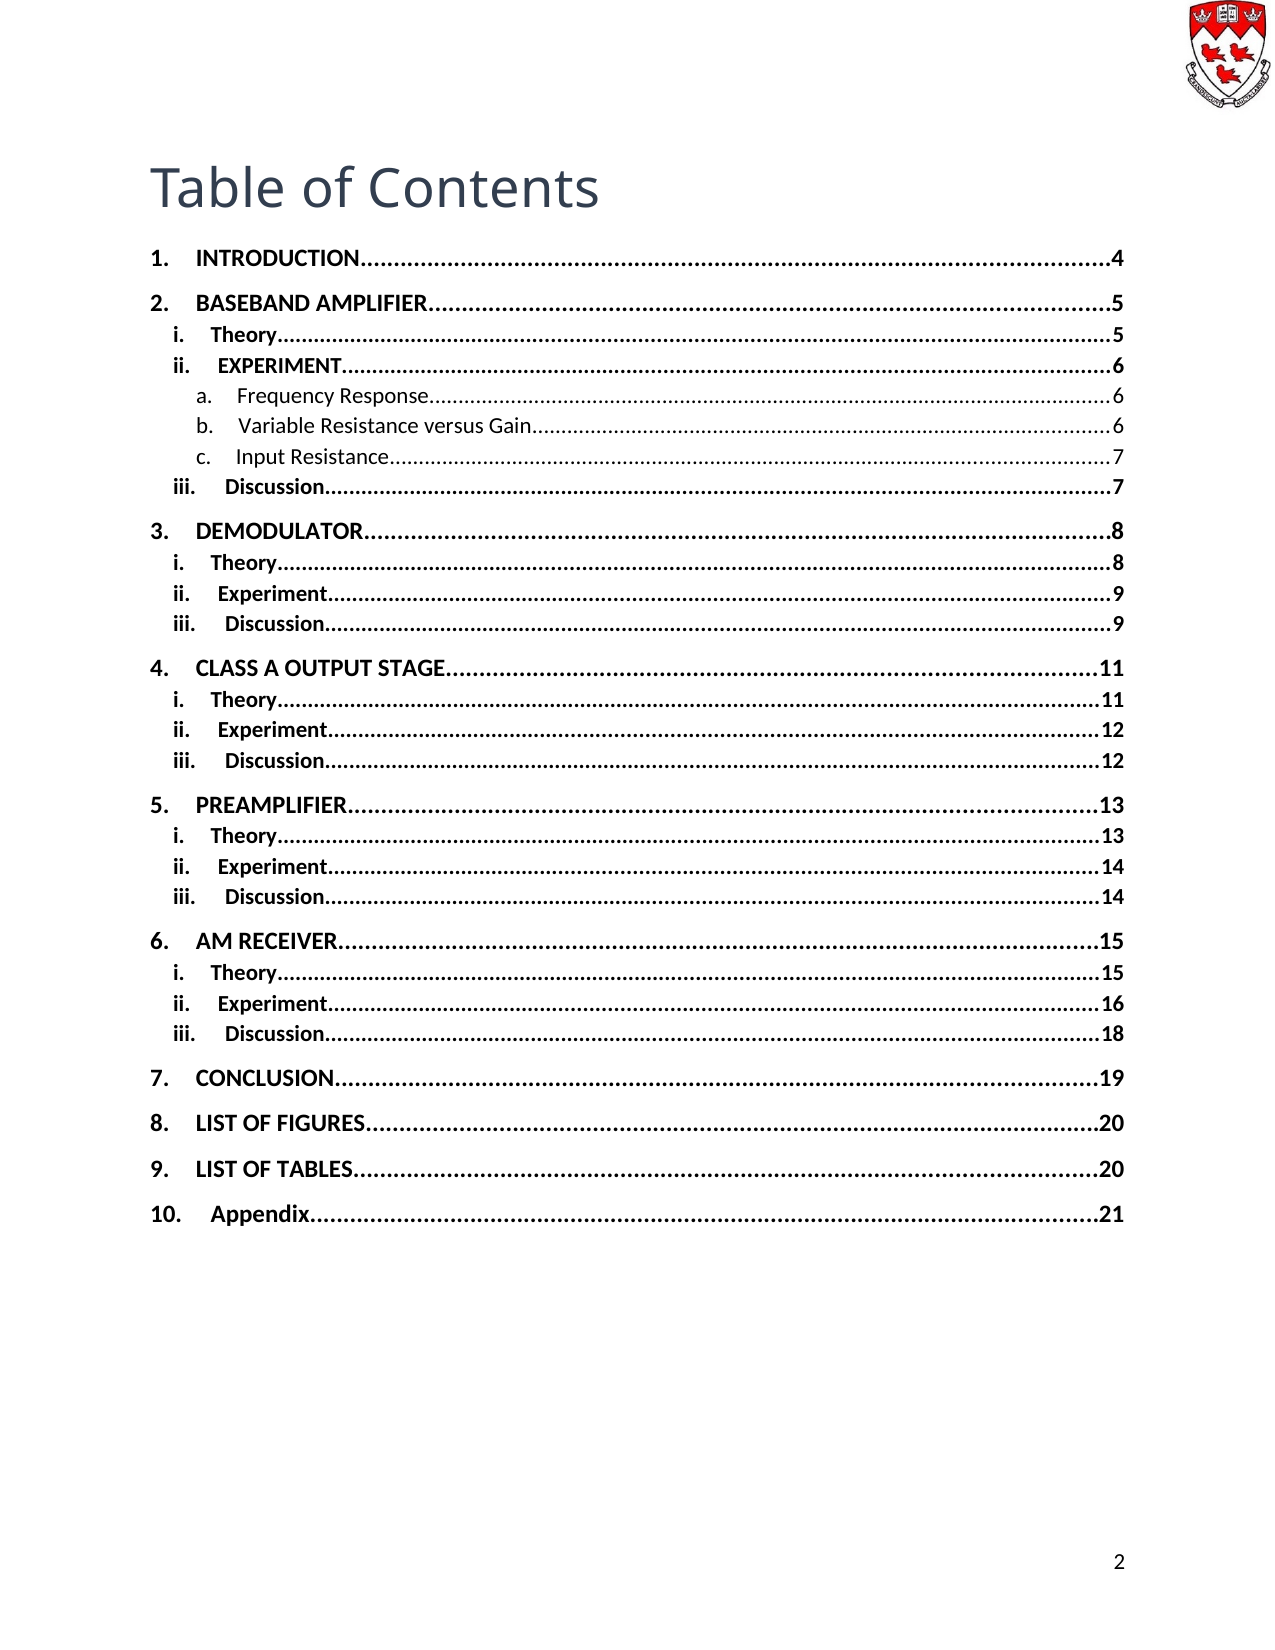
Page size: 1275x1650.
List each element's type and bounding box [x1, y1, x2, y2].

picture [1179, 0, 1271, 112]
